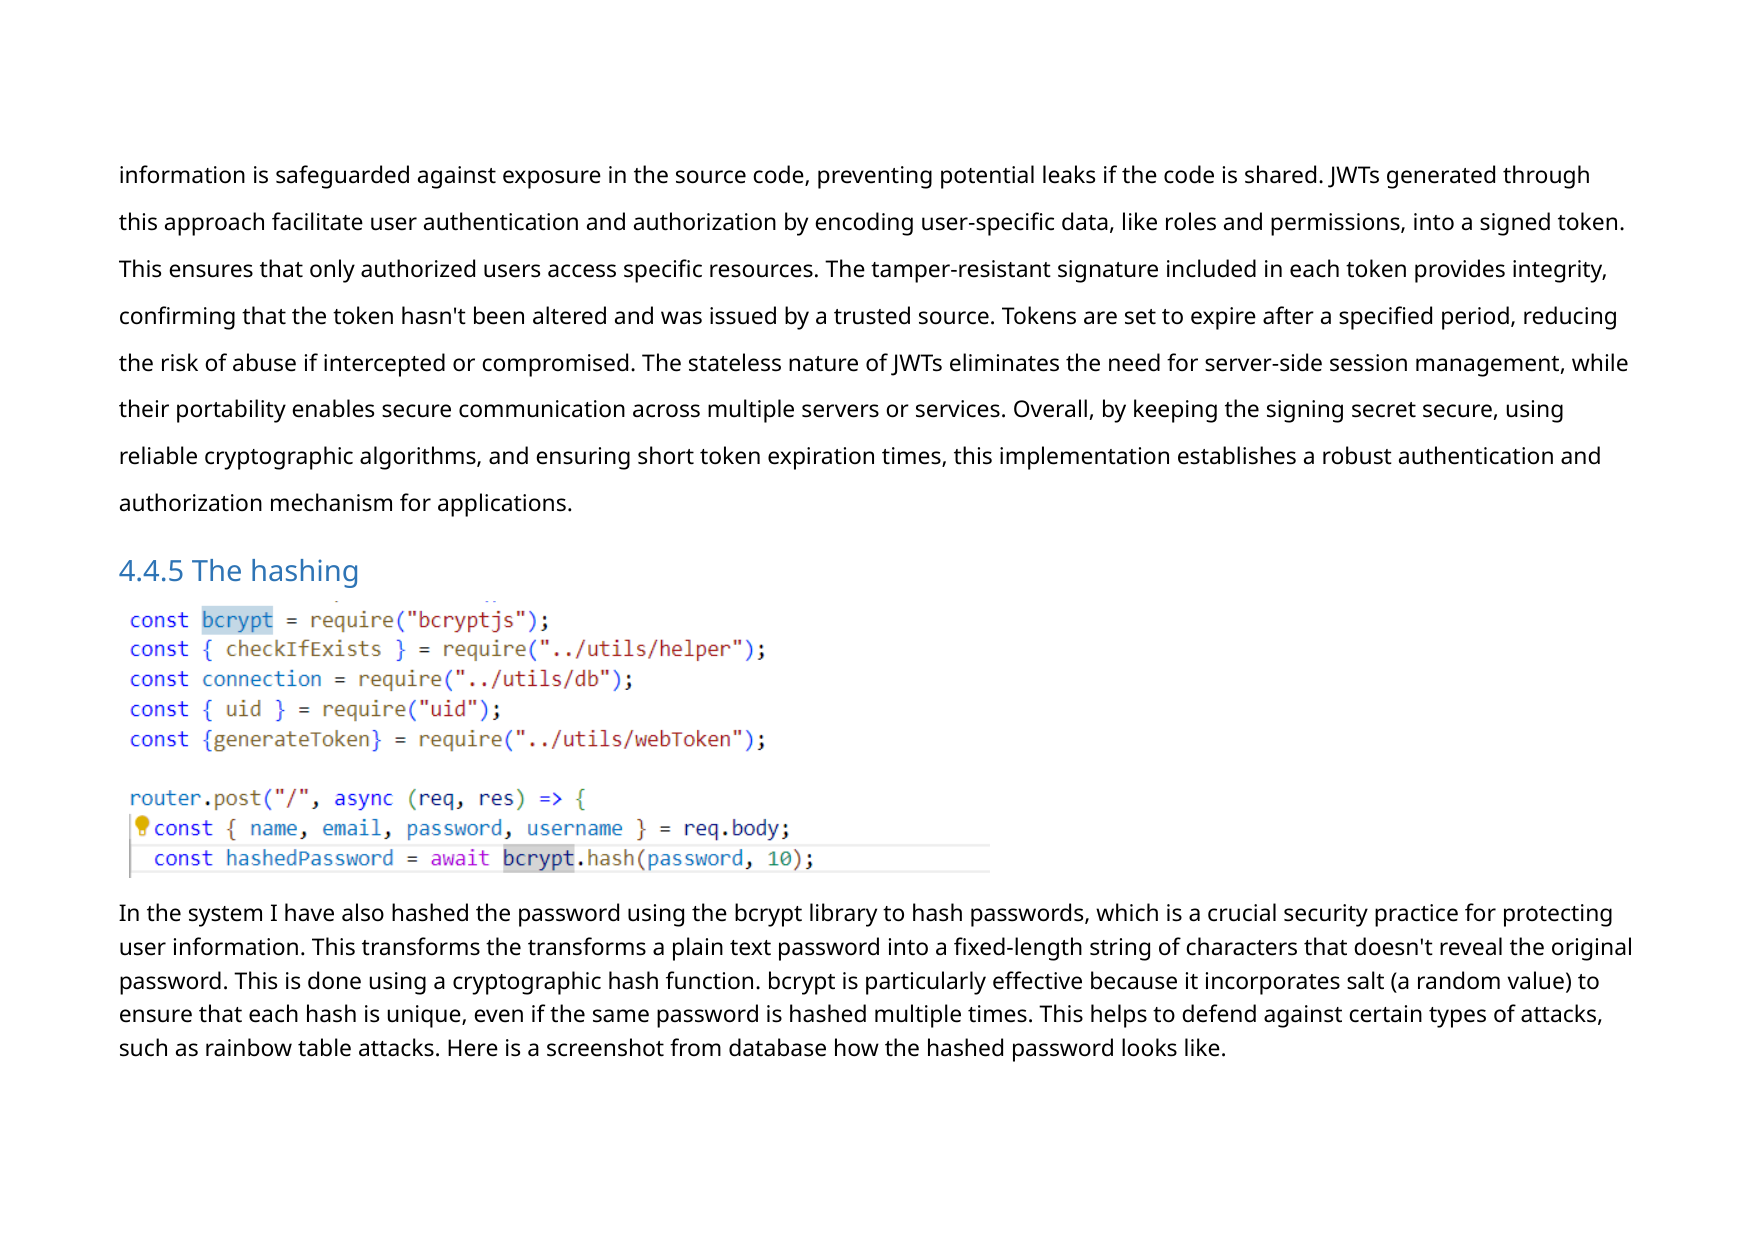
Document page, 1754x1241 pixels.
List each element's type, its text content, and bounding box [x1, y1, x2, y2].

subtitle 4.4.5 The hashing [118, 551, 1635, 590]
text In the system I have also hashed the password using the bcrypt library to hash passwords, which is a crucial security practice for protecting user information. This transforms the transforms a plain text password into a fixed-length string of characters that doesn't reveal the original password. This is done using a cryptographic hash function. bcrypt is particularly effective because it incorporates salt (a random value) to ensure that each hash is unique, even if the same password is hashed multiple times. This helps to defend against certain types of attacks, such as rainbow table attacks. Here is a screenshot from database how the hashed password looks like. [118, 897, 1635, 1063]
picture [118, 601, 990, 878]
